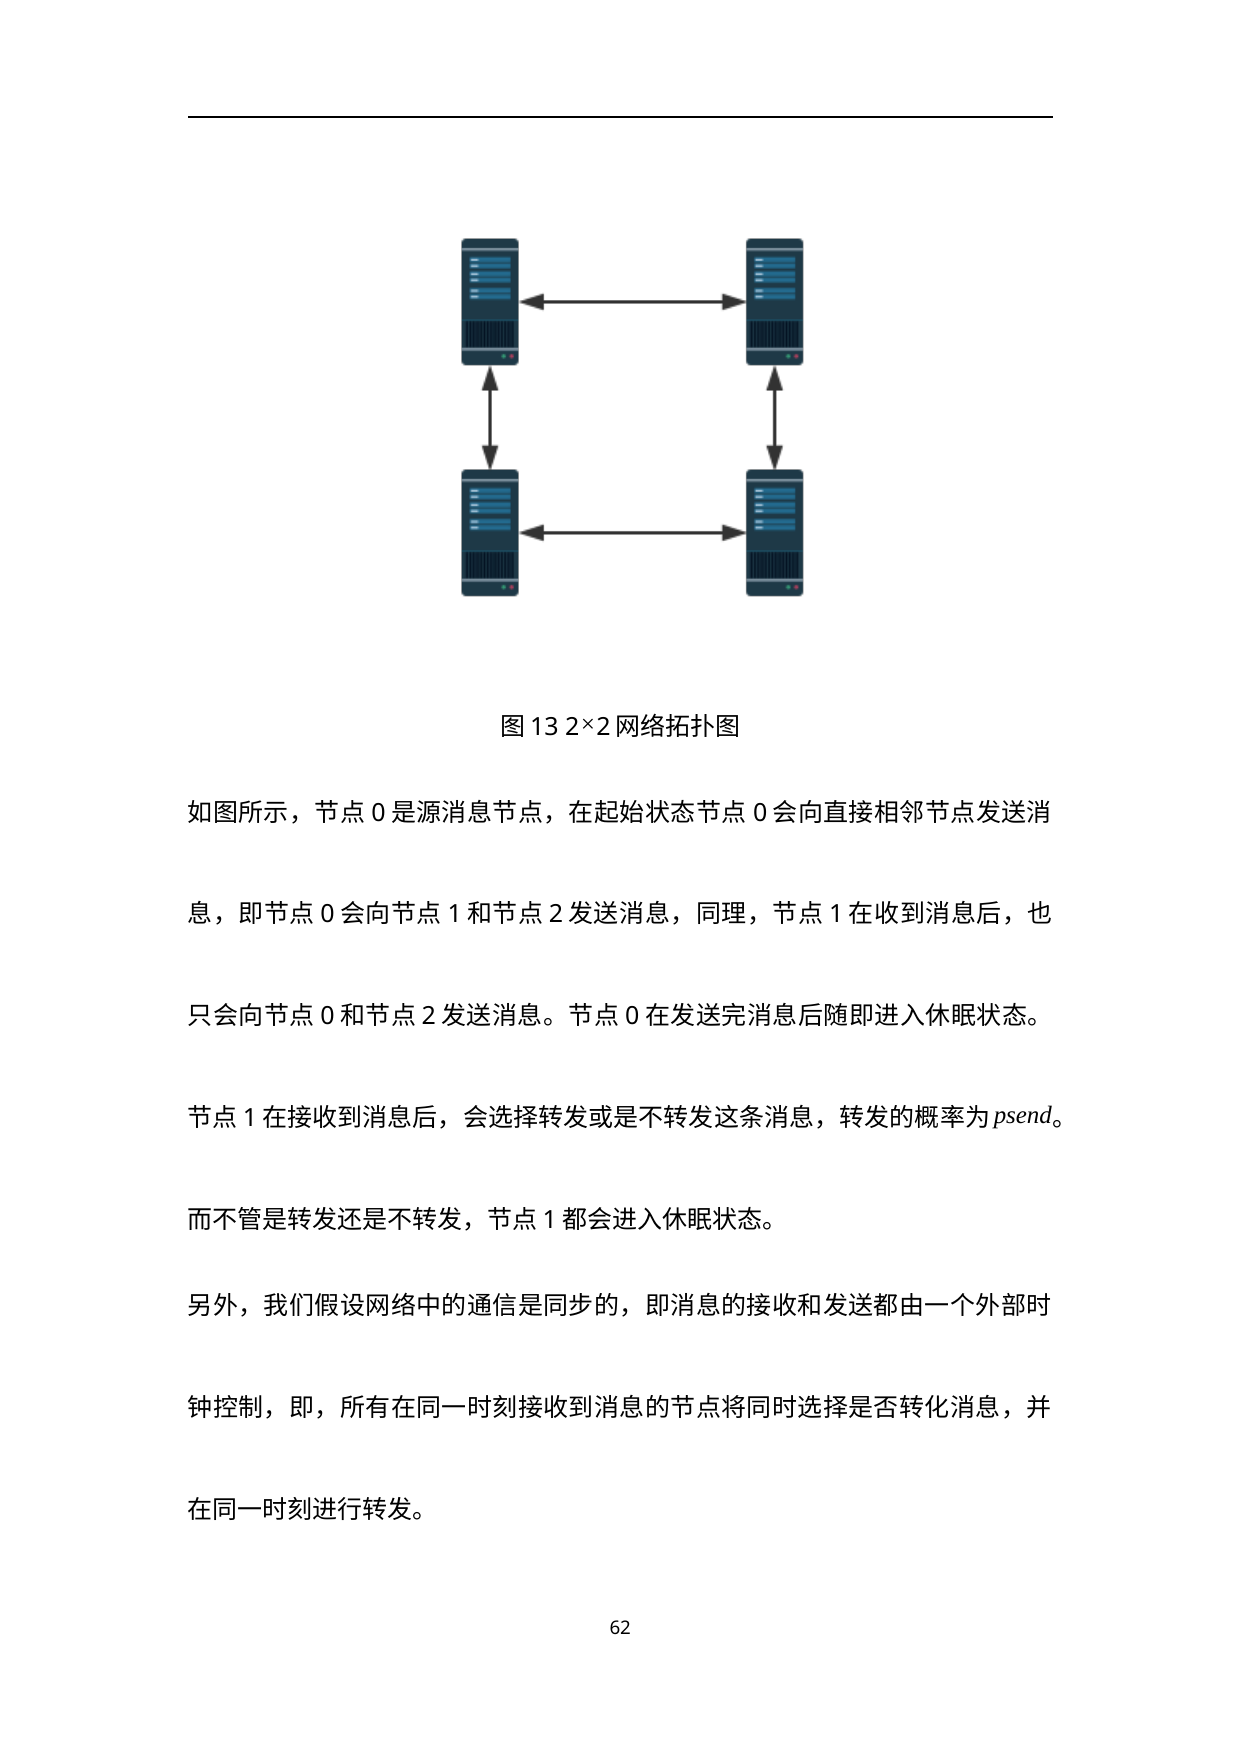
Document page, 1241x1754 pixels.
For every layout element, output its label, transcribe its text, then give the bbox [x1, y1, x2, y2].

text 如图所示，节点0是源消息节点，在起始状态节点0会向直接相邻节点发送消息，即节点0会向节点1和节点2发送消息，同理，节点1在收到消息后，也只会向节点0和节点2发送消息。节点0在发送完消息后随即进入休眠状态。节点1在接收到消息后，会选择转发或是不转发这条消息，转发的概率为。而不管是转发还是不转发，节点1都会进入休眠状态。 [187, 776, 1053, 1252]
picture [386, 163, 854, 647]
text 另外，我们假设网络中的通信是同步的，即消息的接收和发送都由一个外部时钟控制，即，所有在同一时刻接收到消息的节点将同时选择是否转化消息，并在同一时刻进行转发。 [187, 1270, 1053, 1541]
text 图13 22网络拓扑图 [187, 690, 1053, 758]
